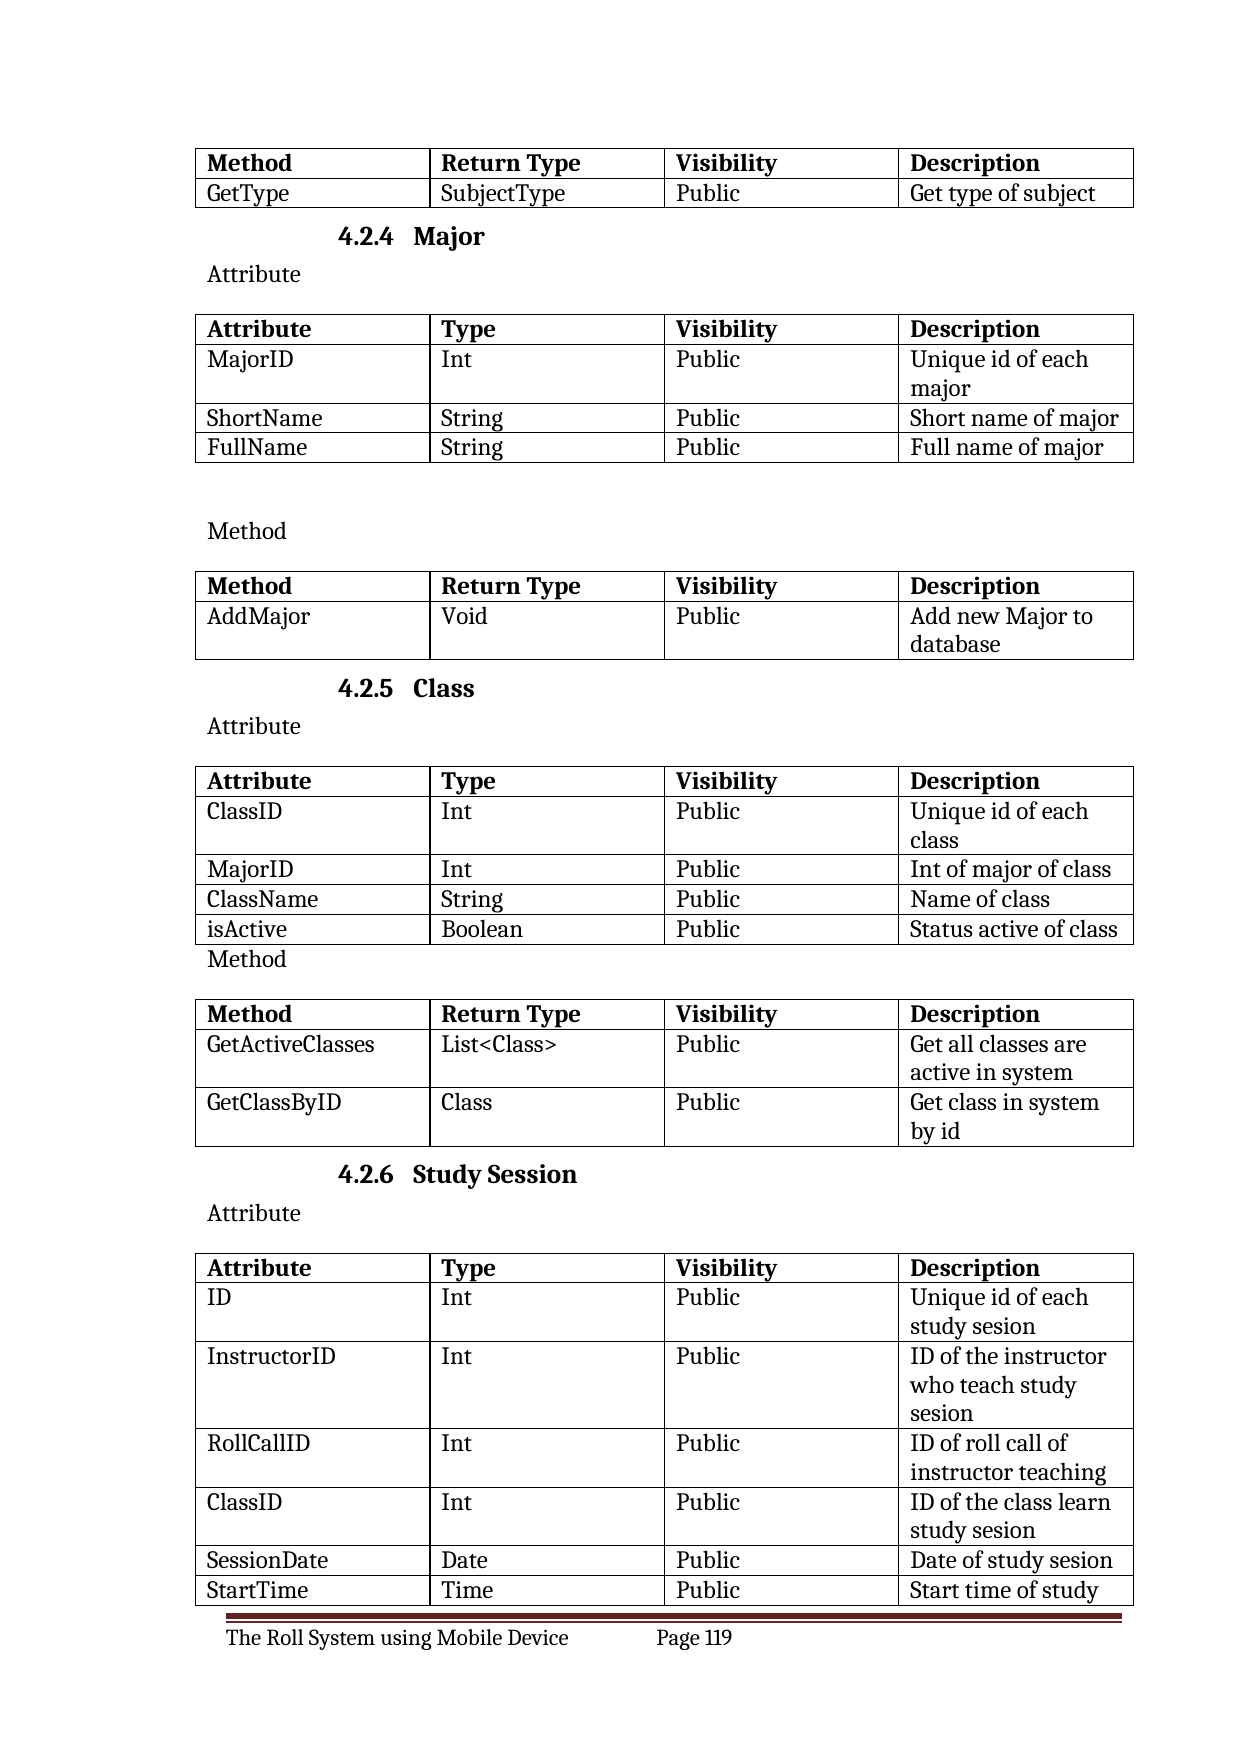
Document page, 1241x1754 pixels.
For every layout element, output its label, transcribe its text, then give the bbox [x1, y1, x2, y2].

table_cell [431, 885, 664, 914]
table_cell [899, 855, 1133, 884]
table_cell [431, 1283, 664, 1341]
table_cell Get type of subject [899, 179, 1133, 207]
table_cell Public [665, 345, 898, 402]
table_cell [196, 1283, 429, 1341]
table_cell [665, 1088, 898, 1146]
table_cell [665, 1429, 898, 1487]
table_cell Public [665, 404, 898, 432]
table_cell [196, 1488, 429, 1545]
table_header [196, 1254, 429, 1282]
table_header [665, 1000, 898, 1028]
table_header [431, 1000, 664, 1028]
table_header Visibility [665, 149, 898, 177]
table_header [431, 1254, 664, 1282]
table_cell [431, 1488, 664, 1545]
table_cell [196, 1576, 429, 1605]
table_header Description [899, 149, 1133, 177]
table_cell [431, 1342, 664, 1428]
text Attribute [207, 260, 1122, 289]
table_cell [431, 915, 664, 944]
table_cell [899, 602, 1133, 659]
table_cell MajorID [196, 345, 429, 402]
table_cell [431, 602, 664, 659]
subtitle Major [338, 221, 1122, 252]
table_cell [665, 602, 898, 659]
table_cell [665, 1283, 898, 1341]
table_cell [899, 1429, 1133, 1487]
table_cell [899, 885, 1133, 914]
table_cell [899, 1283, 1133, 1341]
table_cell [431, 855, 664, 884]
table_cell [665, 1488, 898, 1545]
table_cell Short name of major [899, 404, 1133, 432]
text Attribute [207, 1198, 1122, 1227]
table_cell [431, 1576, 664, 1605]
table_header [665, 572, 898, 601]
table_cell Public [665, 179, 898, 207]
table_header Description [899, 315, 1133, 344]
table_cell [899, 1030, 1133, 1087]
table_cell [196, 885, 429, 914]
subtitle Class [338, 673, 1122, 704]
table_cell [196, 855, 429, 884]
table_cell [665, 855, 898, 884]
text Method [207, 517, 1122, 546]
subtitle Study Session [338, 1159, 1122, 1190]
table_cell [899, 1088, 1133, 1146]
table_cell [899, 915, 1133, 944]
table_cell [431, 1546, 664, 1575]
table_header Type [431, 315, 664, 344]
table_header Method [196, 149, 429, 177]
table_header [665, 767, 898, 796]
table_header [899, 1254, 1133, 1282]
table_header Attribute [196, 315, 429, 344]
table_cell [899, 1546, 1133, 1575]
table_cell SubjectType [431, 179, 664, 207]
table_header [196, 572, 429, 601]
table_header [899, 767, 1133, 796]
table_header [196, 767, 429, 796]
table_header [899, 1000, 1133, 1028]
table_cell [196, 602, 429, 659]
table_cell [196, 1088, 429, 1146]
table_cell Int [431, 345, 664, 402]
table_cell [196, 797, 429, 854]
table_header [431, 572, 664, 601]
table_header Return Type [431, 149, 664, 177]
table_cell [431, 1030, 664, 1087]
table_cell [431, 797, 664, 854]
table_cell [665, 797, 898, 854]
table_cell FullName [196, 433, 429, 462]
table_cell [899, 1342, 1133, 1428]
text Method [207, 945, 1122, 973]
text Attribute [207, 712, 1122, 741]
table_cell GetType [196, 179, 429, 207]
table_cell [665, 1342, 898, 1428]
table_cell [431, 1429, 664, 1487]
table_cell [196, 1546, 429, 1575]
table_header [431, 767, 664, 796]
table_header Visibility [665, 315, 898, 344]
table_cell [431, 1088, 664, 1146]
table_cell Unique id of each major [899, 345, 1133, 402]
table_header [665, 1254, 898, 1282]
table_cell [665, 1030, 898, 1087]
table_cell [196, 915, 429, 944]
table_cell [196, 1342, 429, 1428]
table_cell String [431, 433, 664, 462]
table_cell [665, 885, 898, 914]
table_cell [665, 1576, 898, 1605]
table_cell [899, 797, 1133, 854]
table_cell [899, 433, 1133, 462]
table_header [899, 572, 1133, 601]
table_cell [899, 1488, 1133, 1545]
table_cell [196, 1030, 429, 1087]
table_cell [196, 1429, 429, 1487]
table_cell String [431, 404, 664, 432]
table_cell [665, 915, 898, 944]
table_cell ShortName [196, 404, 429, 432]
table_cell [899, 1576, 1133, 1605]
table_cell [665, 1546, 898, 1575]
table_cell Public [665, 433, 898, 462]
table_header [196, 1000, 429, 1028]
